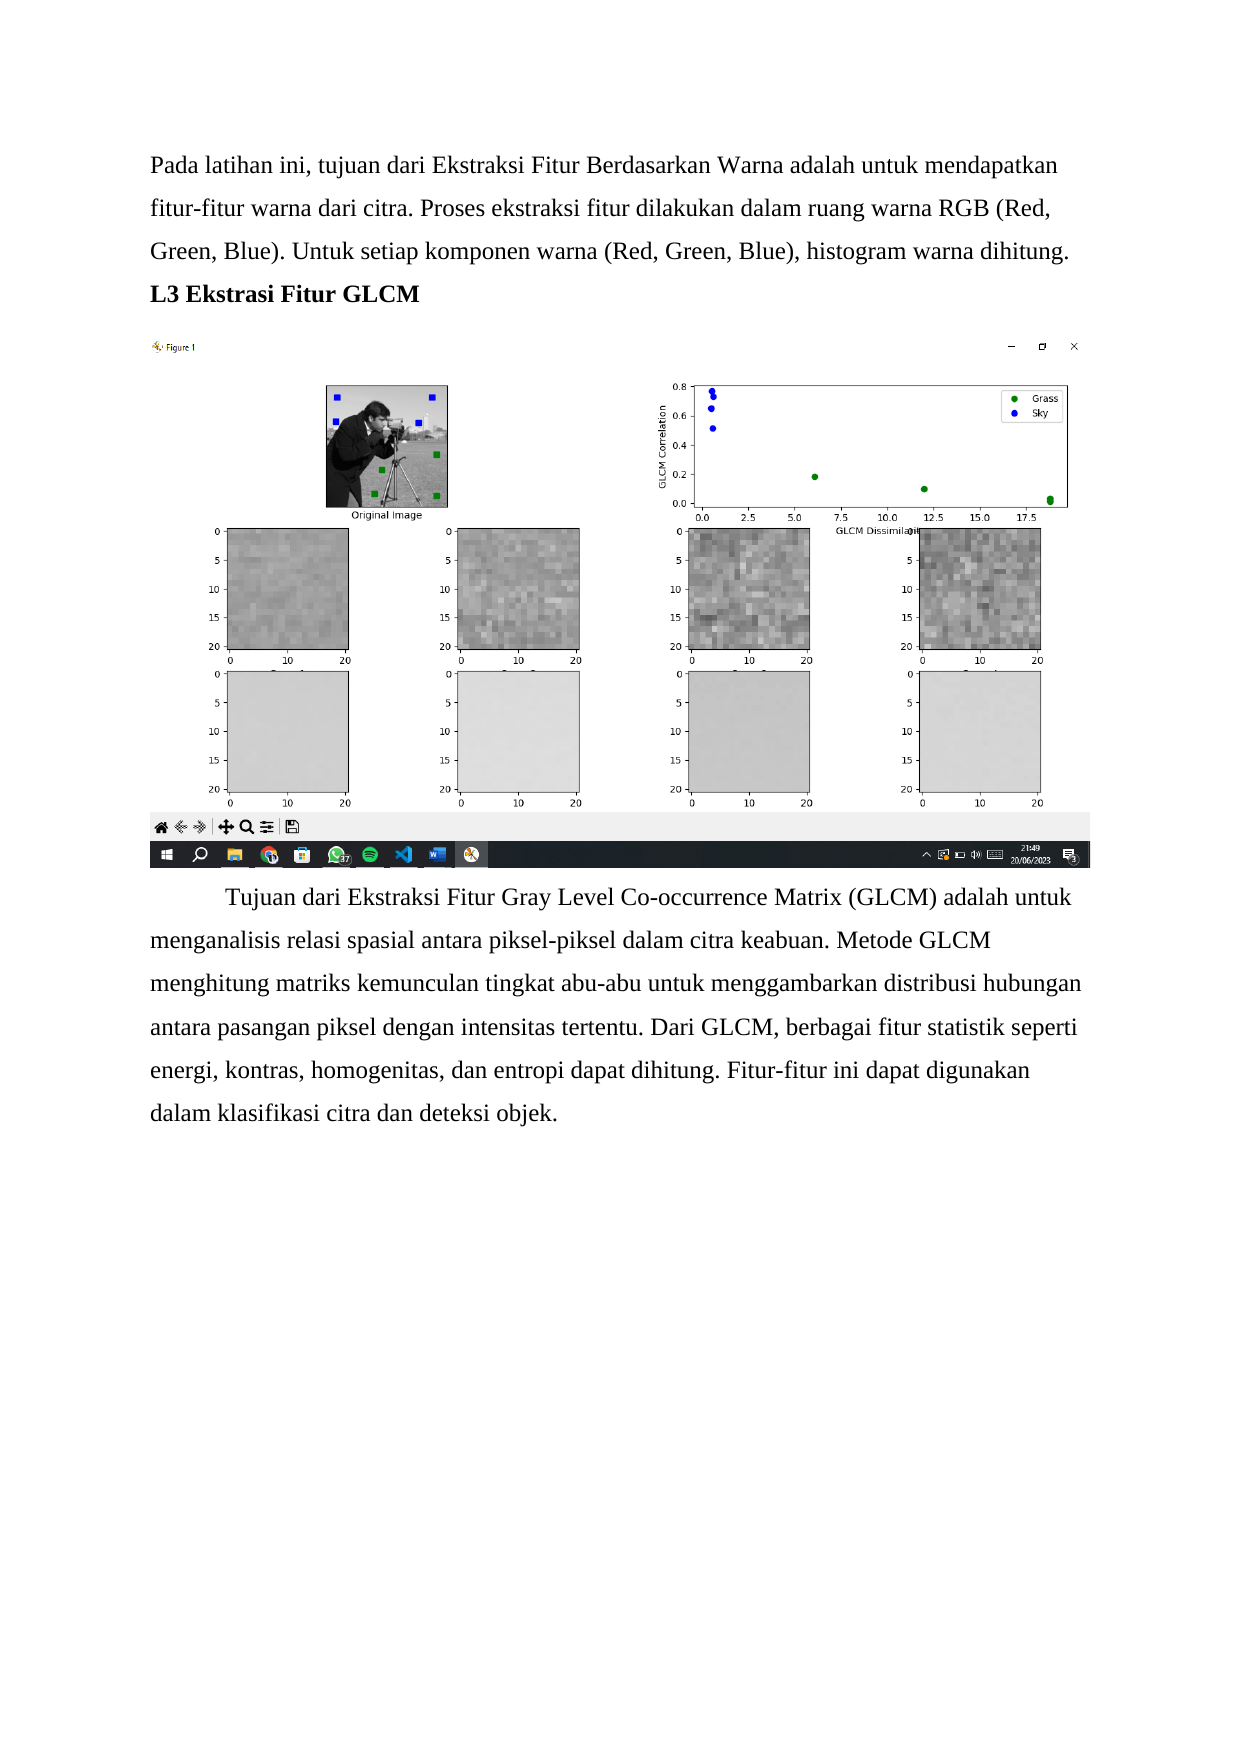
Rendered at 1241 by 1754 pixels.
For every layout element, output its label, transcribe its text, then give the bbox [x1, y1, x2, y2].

picture [150, 339, 1091, 868]
text Pada latihan ini, tujuan dari Ekstraksi Fitur Berdasarkan Warna adalah untuk mendapatkan fitur-fitur warna dari citra. Proses ekstraksi fitur dilakukan dalam ruang warna RGB (Red, Green, Blue). Untuk setiap komponen warna (Red, Green, Blue), histogram warna dihitung. [150, 150, 1090, 265]
text Tujuan dari Ekstraksi Fitur Gray Level Co-occurrence Matrix (GLCM) adalah untuk menganalisis relasi spasial antara piksel-piksel dalam citra keabuan. Metode GLCM menghitung matriks kemunculan tingkat abu-abu untuk menggambarkan distribusi hubungan antara pasangan piksel dengan intensitas tertentu. Dari GLCM, berbagai fitur statistik seperti energi, kontras, homogenitas, dan entropi dapat dihitung. Fitur-fitur ini dapat digunakan dalam klasifikasi citra dan deteksi objek. [150, 882, 1090, 1127]
text L3 Ekstrasi Fitur GLCM [150, 279, 1090, 308]
